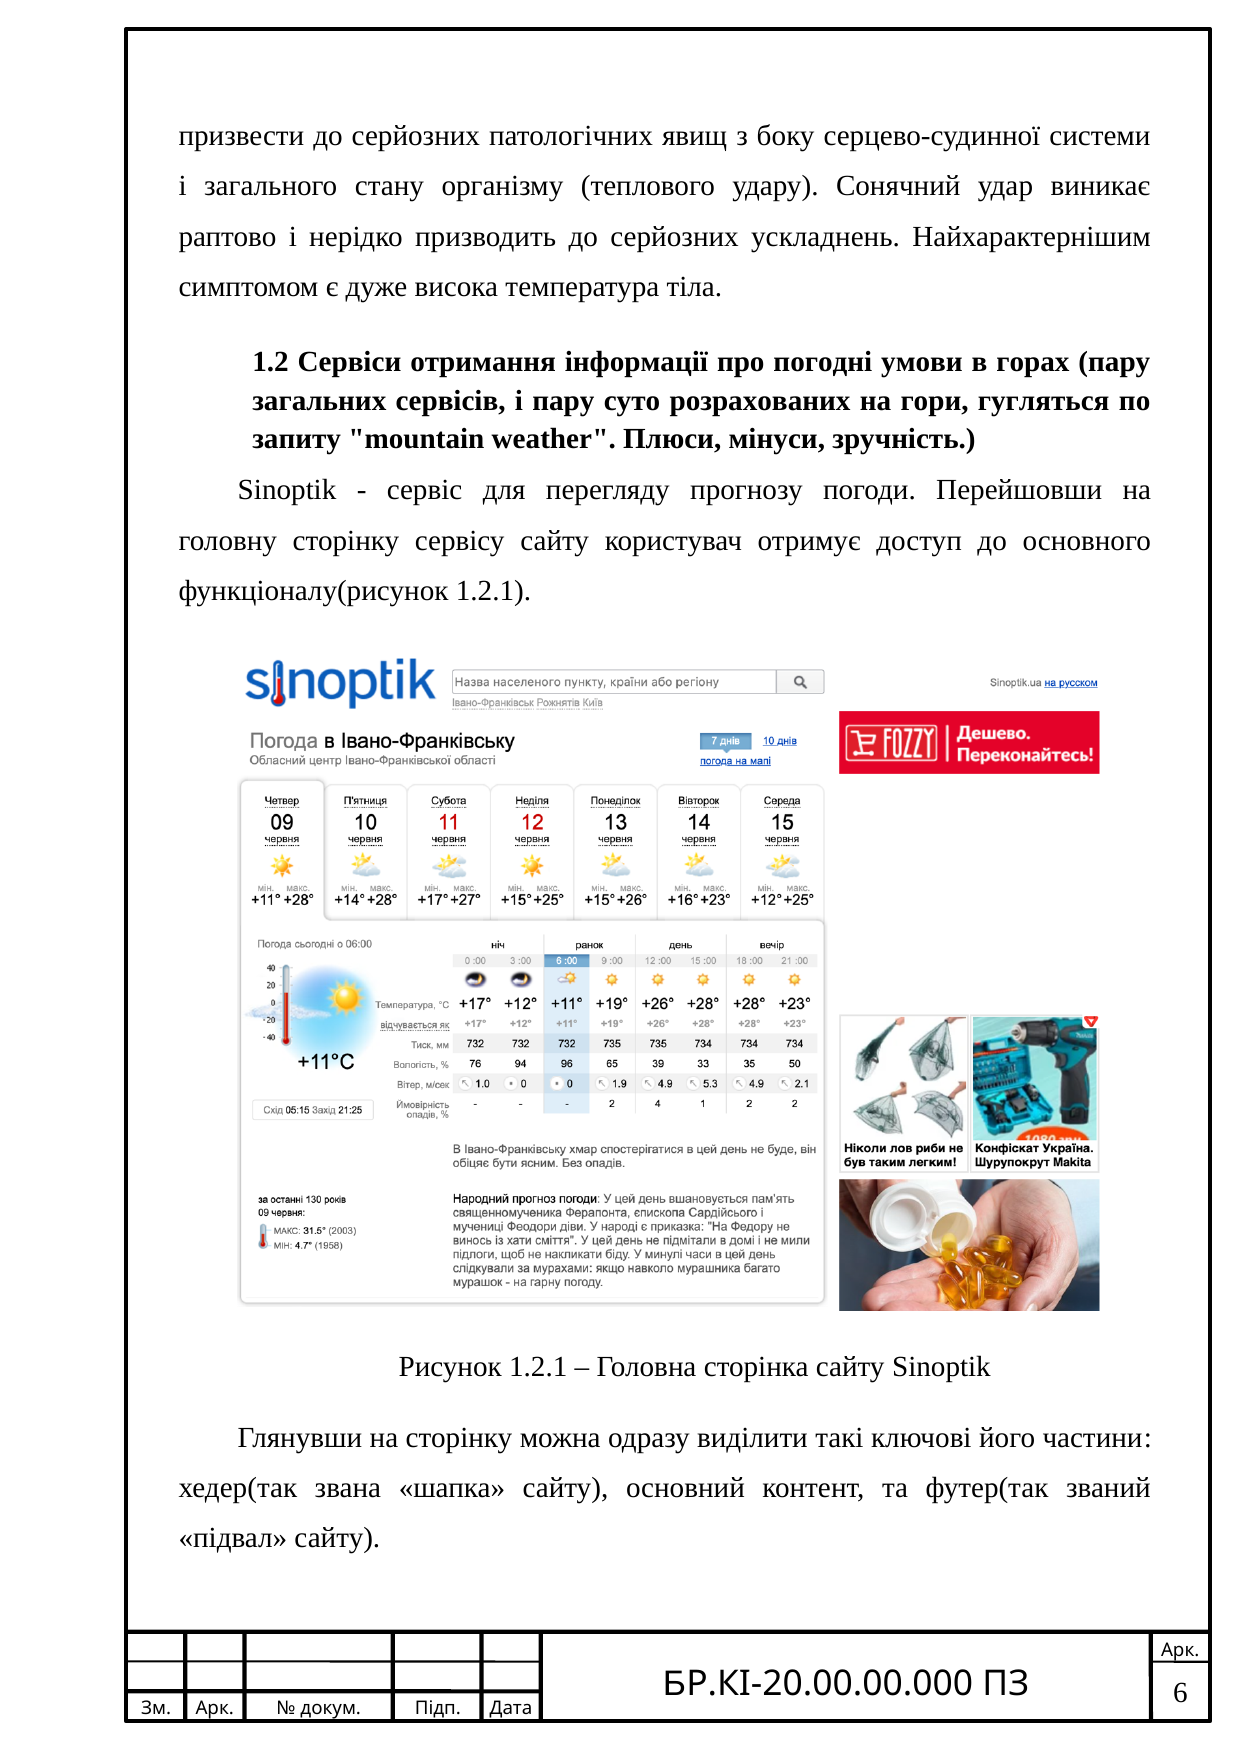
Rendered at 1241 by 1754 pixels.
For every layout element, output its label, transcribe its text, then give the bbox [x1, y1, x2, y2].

text Sinoptik - сервіс для перегляду прогнозу погоди. Перейшовши на головну сторінку сервісу сайту користувач отримує доступ до основного функціоналу(рисунок 1.2.1). [178, 472, 1152, 607]
text Рисунок 1.2.1 – Головна сторінка сайту Sinoptik [178, 1349, 1152, 1382]
subtitle 1.2 Сервіси отримання інформації про погодні умови в горах (пару загальних сервісів, і пару суто розрахованих на гори, гугляться по запиту "mountain weather". Плюси, мінуси, зручність.) [252, 344, 1152, 455]
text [178, 118, 1152, 303]
picture [237, 644, 1102, 1311]
text Глянувши на сторінку можна одразу виділити такі ключові його частини: хедер(так звана «шапка» сайту), основний контент, та футер(так званий «підвал» сайту). [178, 1420, 1152, 1554]
